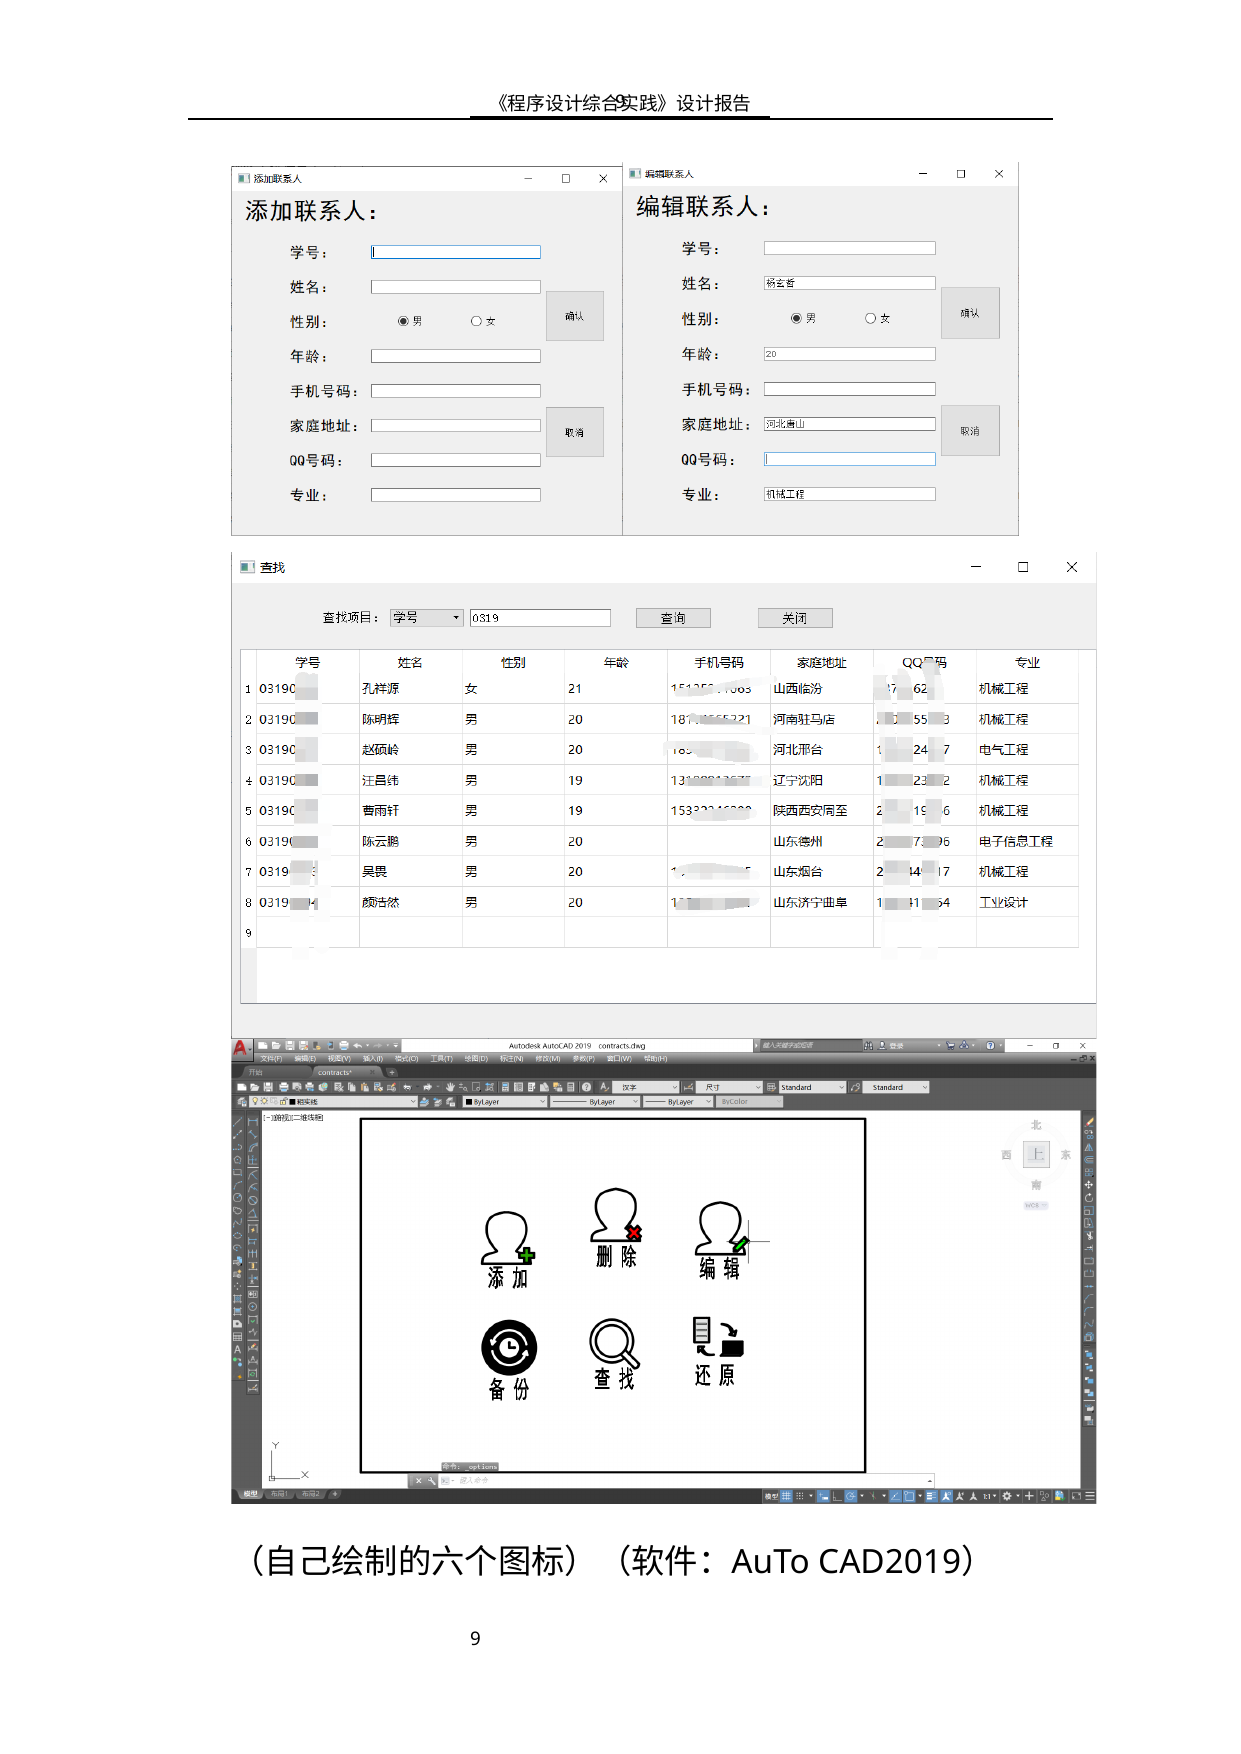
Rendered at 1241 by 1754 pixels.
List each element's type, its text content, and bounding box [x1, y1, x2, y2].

text （自己绘制的六个图标）（软件：AuTo CAD2019） [231, 1527, 1053, 1592]
picture [231, 552, 1097, 1504]
picture [231, 162, 1019, 536]
